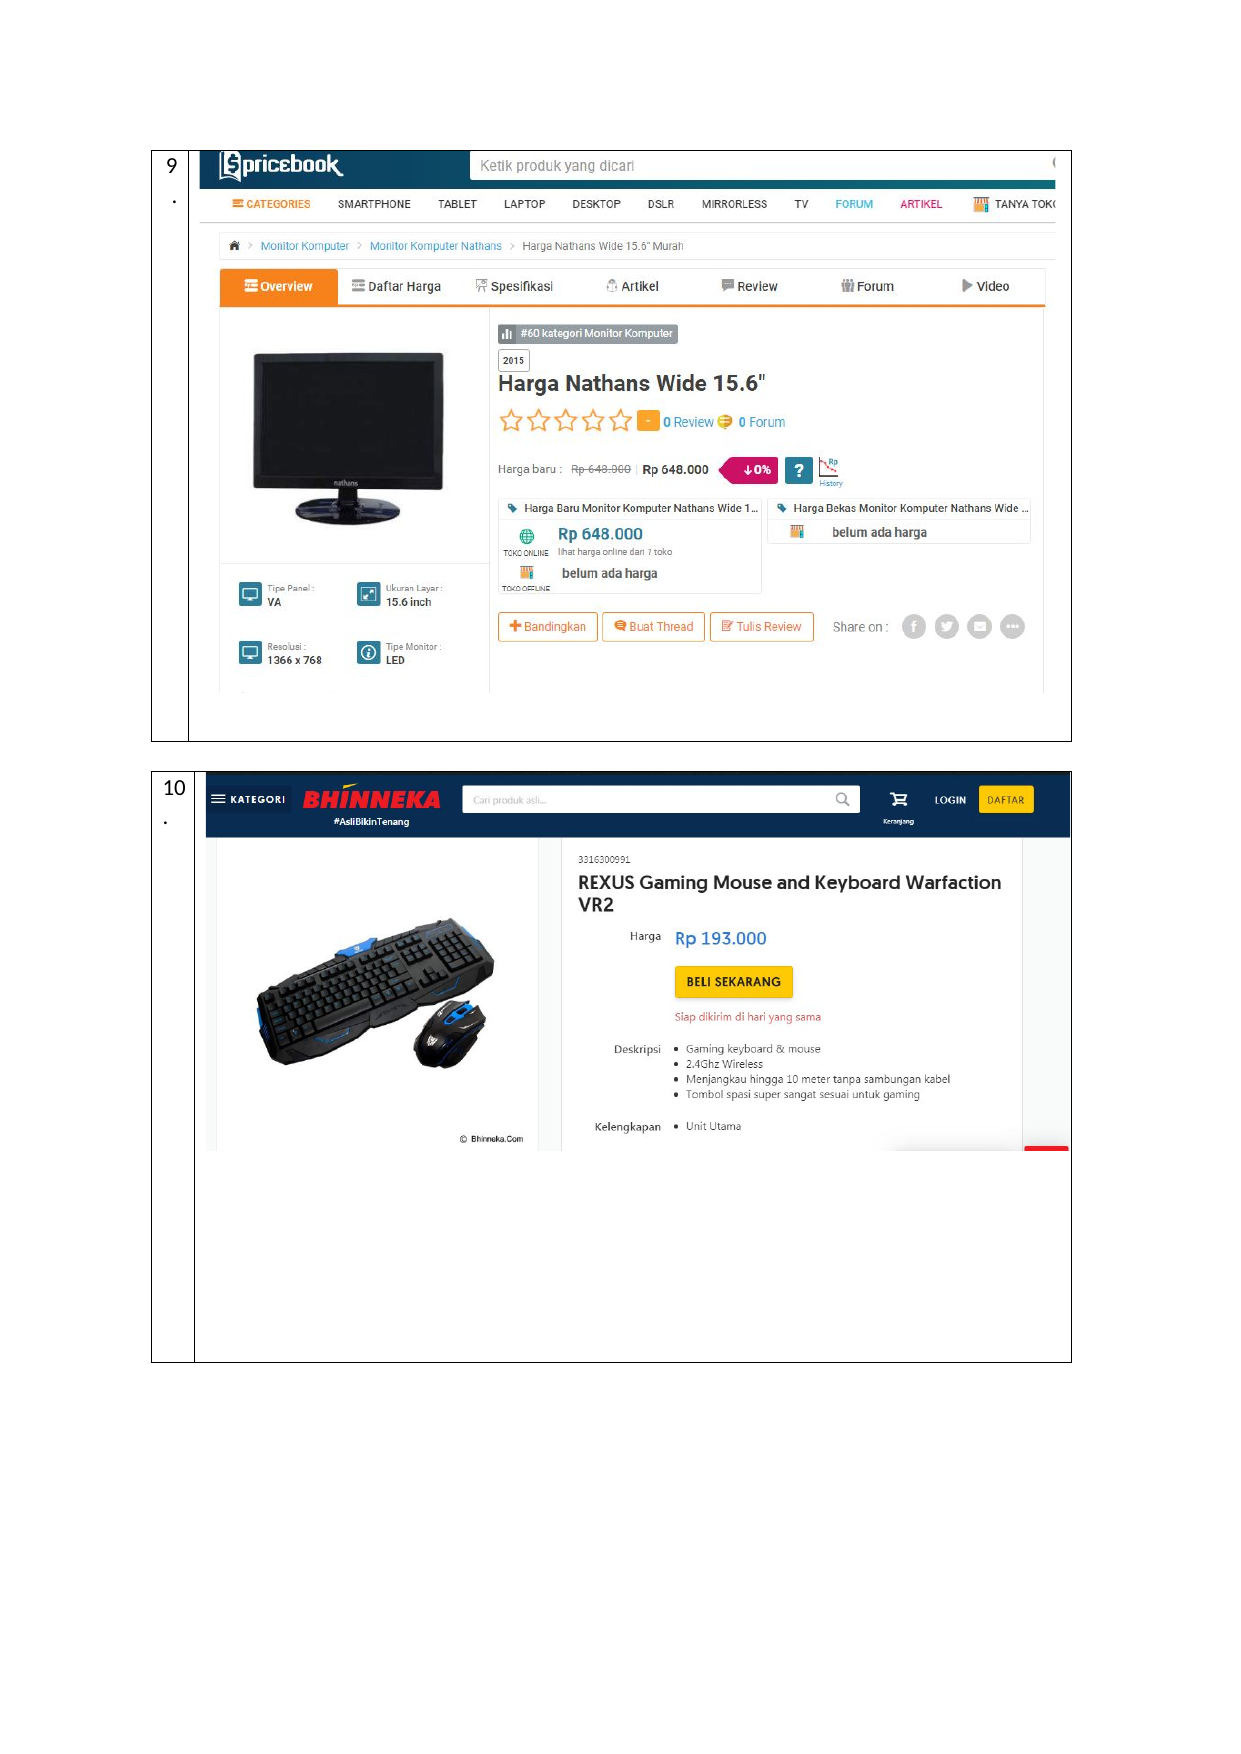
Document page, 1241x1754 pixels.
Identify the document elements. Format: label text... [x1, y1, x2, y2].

picture [199, 151, 1056, 693]
table_header [189, 151, 1071, 741]
table_header [195, 772, 1071, 1362]
table_header 9. [152, 151, 188, 741]
table_header 10. [152, 772, 194, 1362]
picture [205, 772, 1071, 1151]
